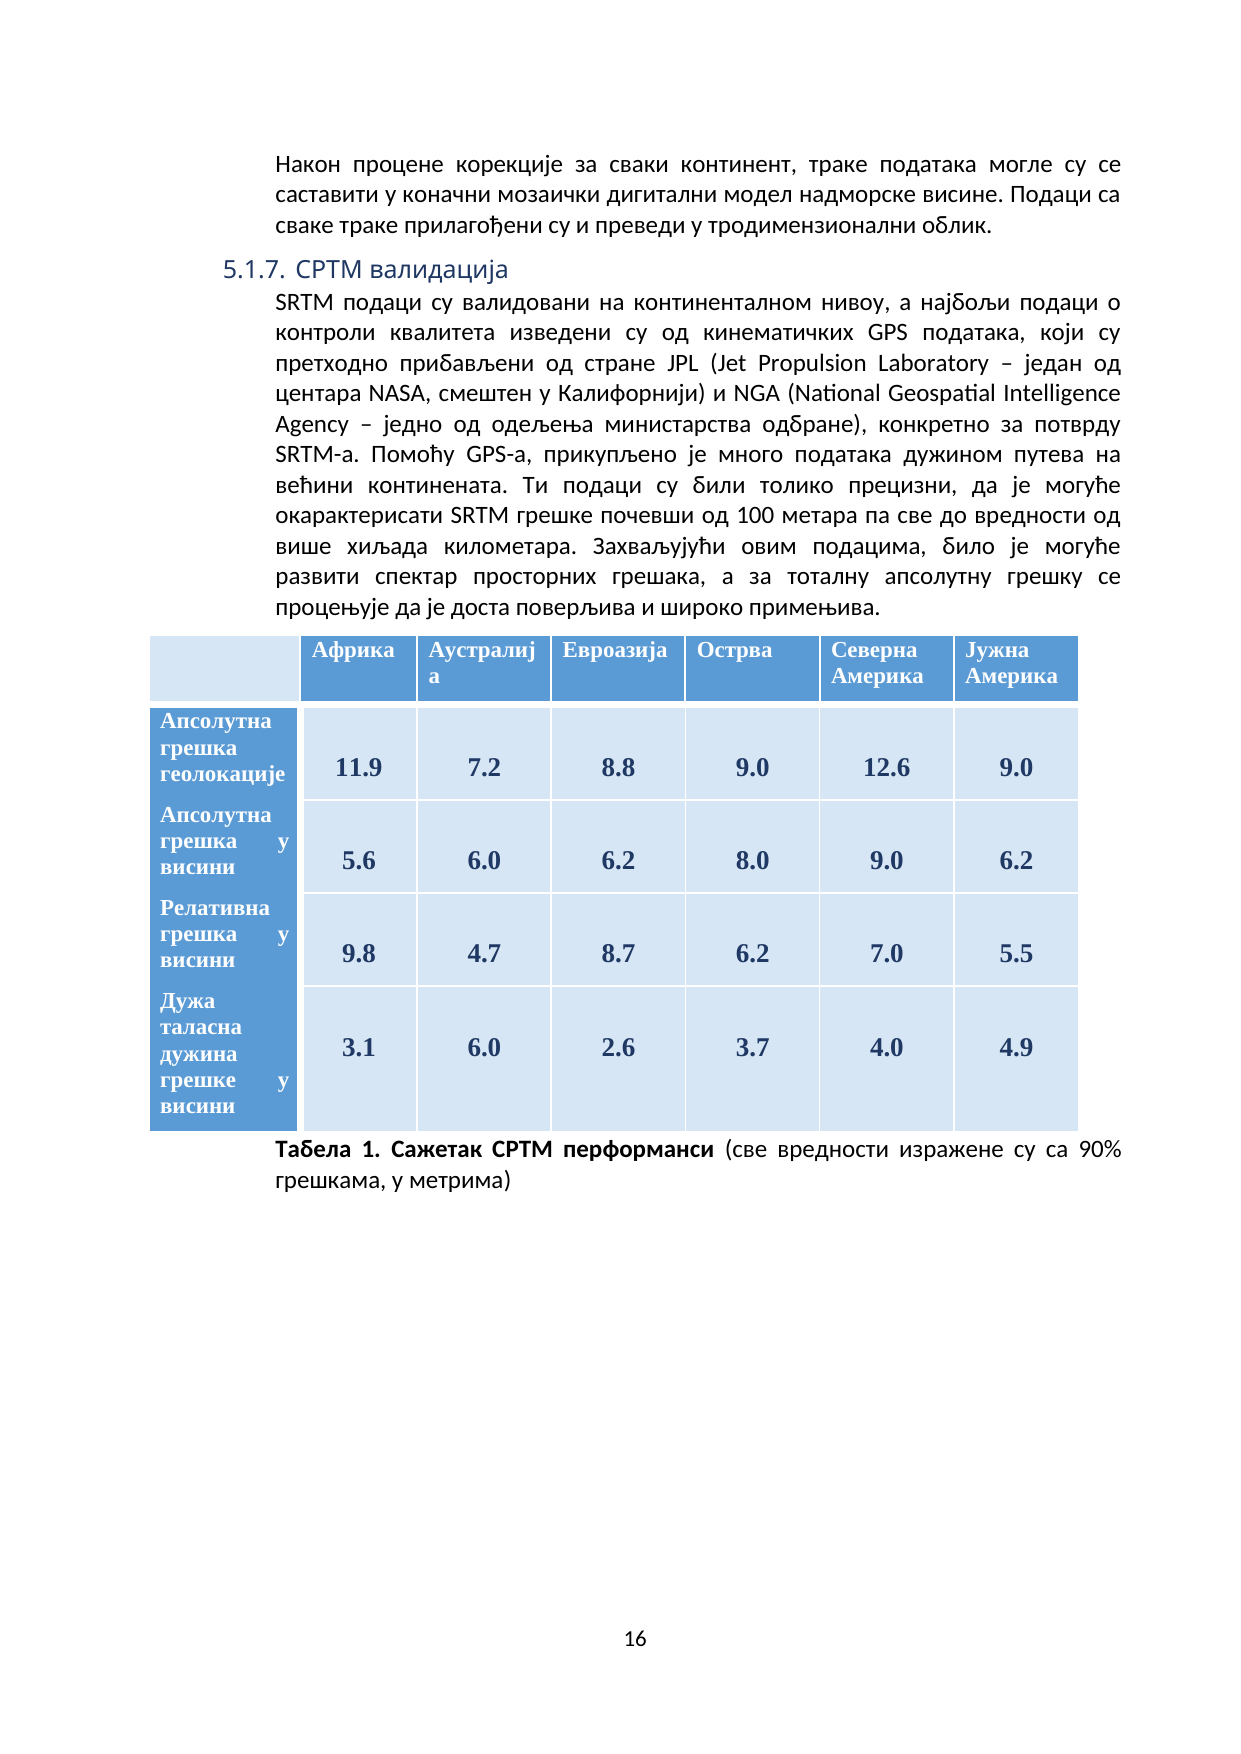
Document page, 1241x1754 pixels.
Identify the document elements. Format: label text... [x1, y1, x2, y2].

table_header Северна Америка [821, 636, 953, 701]
text SRTM подаци су валидовани на континенталном нивоу, a најбољи подаци о контроли квалитета изведени су од кинематичких GPS података, који су претходно прибављени од стране JPL (Јеt Propulsion Laboratory – један од центара NASA, смештен у Калифорнији) и NGA (National Geospatial Intelligence Agency – једно од одељења министарства одбране), конкретно за потврду SRTM-а. Помоћу GPS-а, прикупљено је много података дужином путева на већини континената. Ти подаци су били толико прецизни, да је могуће окарактерисати SRTM грешке почевши од 100 метара па све до вредности од више хиљада километара. Захваљујући овим подацима, било је могуће развити спектар просторних грешака, а за тоталну апсолутну грешку се процењује да је доста поверљива и широко примењива. [275, 286, 1122, 622]
table_cell 11.9 [304, 708, 416, 799]
table_cell 9.0 [820, 801, 953, 892]
table_cell 12.6 [820, 708, 953, 799]
table_cell 2.6 [552, 987, 685, 1131]
table_header Аустралија [418, 636, 550, 701]
table_cell 6.2 [686, 894, 819, 985]
text Након процене корекције за сваки континент, траке података могле су се саставити у коначни мозаички дигитални модел надморске висине. Подаци са сваке траке прилагођени су и преведи у тродимензионални облик. [275, 148, 1122, 239]
table_cell 9.0 [686, 708, 819, 799]
table_cell Релативна грешка у висини [150, 892, 297, 985]
table_cell 3.1 [304, 987, 416, 1131]
table_header [150, 636, 299, 701]
table_header Евроазија [552, 636, 684, 701]
table_cell 6.2 [552, 801, 685, 892]
text Табела 1. Сажетак СРТМ перформанси (све вредности изражене су са 90% грешкама, у метрима) [275, 1133, 1122, 1194]
table_cell 6.2 [955, 801, 1078, 892]
table_header Јужна Америка [955, 636, 1078, 701]
table_cell 3.7 [686, 987, 819, 1131]
table_cell 8.8 [552, 708, 685, 799]
table_cell 6.0 [418, 987, 550, 1131]
table_cell Апсолутна грешка геолокације [150, 708, 297, 799]
table_cell 8.7 [552, 894, 685, 985]
table_cell 7.2 [418, 708, 550, 799]
table_cell 9.0 [955, 708, 1078, 799]
table_cell 9.8 [304, 894, 416, 985]
table_cell 5.5 [955, 894, 1078, 985]
table_cell 6.0 [418, 801, 550, 892]
table_cell 4.9 [955, 987, 1078, 1131]
table_cell 4.7 [418, 894, 550, 985]
table_header Острва [686, 636, 819, 701]
table_cell Апсолутна грешка у висини [150, 799, 297, 892]
subtitle СРТМ валидација [223, 252, 1122, 286]
table_header Африка [301, 636, 416, 701]
table_cell 4.0 [820, 987, 953, 1131]
table_cell 8.0 [686, 801, 819, 892]
table_cell Дужа таласна дужина грешке у висини [150, 985, 297, 1131]
table_cell 5.6 [304, 801, 416, 892]
table_cell 7.0 [820, 894, 953, 985]
